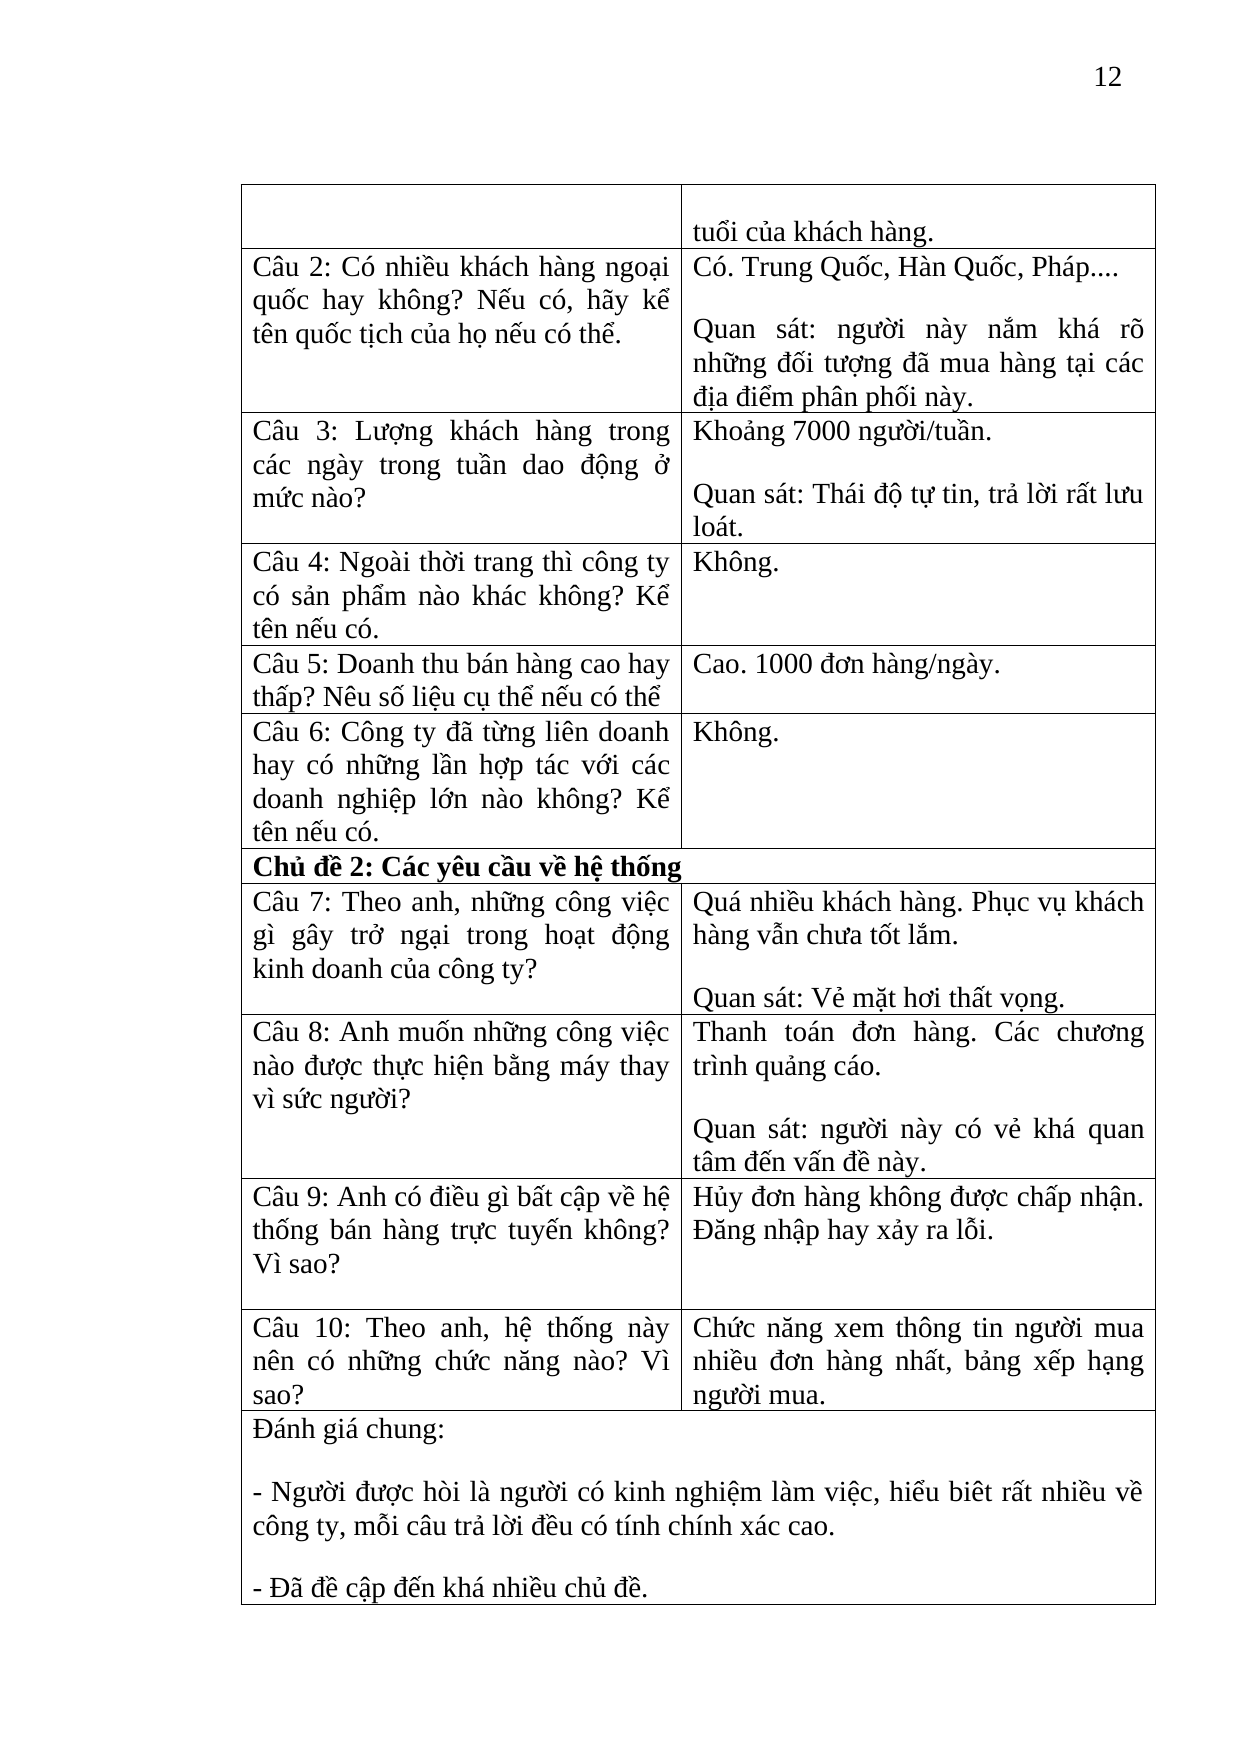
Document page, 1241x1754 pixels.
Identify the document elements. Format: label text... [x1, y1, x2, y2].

table_cell Câu 6: Công ty đã từng liên doanh hay có những lần hợp tác với các doanh nghiệp lớn nào không? Kể tên nếu có. [242, 714, 681, 848]
table_cell Khoảng 7000 người/tuần. Quan sát: Thái độ tự tin, trả lời rất lưu loát. [682, 413, 1155, 543]
table_cell Câu 4: Ngoài thời trang thì công ty có sản phẩm nào khác không? Kể tên nếu có. [242, 544, 681, 645]
table_cell Hủy đơn hàng không được chấp nhận. Đăng nhập hay xảy ra lỗi. [682, 1179, 1155, 1309]
table_cell Câu 9: Anh có điều gì bất cập về hệ thống bán hàng trực tuyến không? Vì sao? [242, 1179, 681, 1309]
table_cell Câu 5: Doanh thu bán hàng cao hay thấp? Nêu số liệu cụ thể nếu có thể [242, 646, 681, 713]
table_cell Chức năng xem thông tin người mua nhiều đơn hàng nhất, bảng xếp hạng người mua. [682, 1310, 1155, 1410]
table_cell Câu 8: Anh muốn những công việc nào được thực hiện bằng máy thay vì sức người? [242, 1015, 681, 1178]
table_cell Đánh giá chung: - Người được hòi là người có kinh nghiệm làm việc, hiểu biêt rất nhiều về công ty, mỗi câu trả lời đều có tính chính xác cao. - Đã đề cập đến khá nhiều chủ đề. [242, 1411, 1155, 1604]
table_cell Không. [682, 544, 1155, 645]
table_cell Câu 3: Lượng khách hàng trong các ngày trong tuần dao động ở mức nào? [242, 413, 681, 543]
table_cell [242, 185, 681, 248]
table_cell Câu 10: Theo anh, hệ thống này nên có những chức năng nào? Vì sao? [242, 1310, 681, 1410]
table_cell Câu 2: Có nhiều khách hàng ngoại quốc hay không? Nếu có, hãy kể tên quốc tịch của họ nếu có thể. [242, 249, 681, 412]
table_cell Cao. 1000 đơn hàng/ngày. [682, 646, 1155, 713]
table_cell Không. [682, 714, 1155, 848]
table_cell Câu 7: Theo anh, những công việc gì gây trở ngại trong hoạt động kinh doanh của công ty? [242, 884, 681, 1013]
table_cell Có. Trung Quốc, Hàn Quốc, Pháp.... Quan sát: người này nắm khá rõ những đối tượng đã mua hàng tại các địa điểm phân phối này. [682, 249, 1155, 412]
table_cell Quá nhiều khách hàng. Phục vụ khách hàng vẫn chưa tốt lắm. Quan sát: Vẻ mặt hơi thất vọng. [682, 884, 1155, 1013]
table_cell Chủ đề 2: Các yêu cầu về hệ thống [242, 849, 1155, 883]
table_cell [682, 185, 1155, 248]
table_cell Thanh toán đơn hàng. Các chương trình quảng cáo. Quan sát: người này có vẻ khá quan tâm đến vấn đề này. [682, 1015, 1155, 1178]
